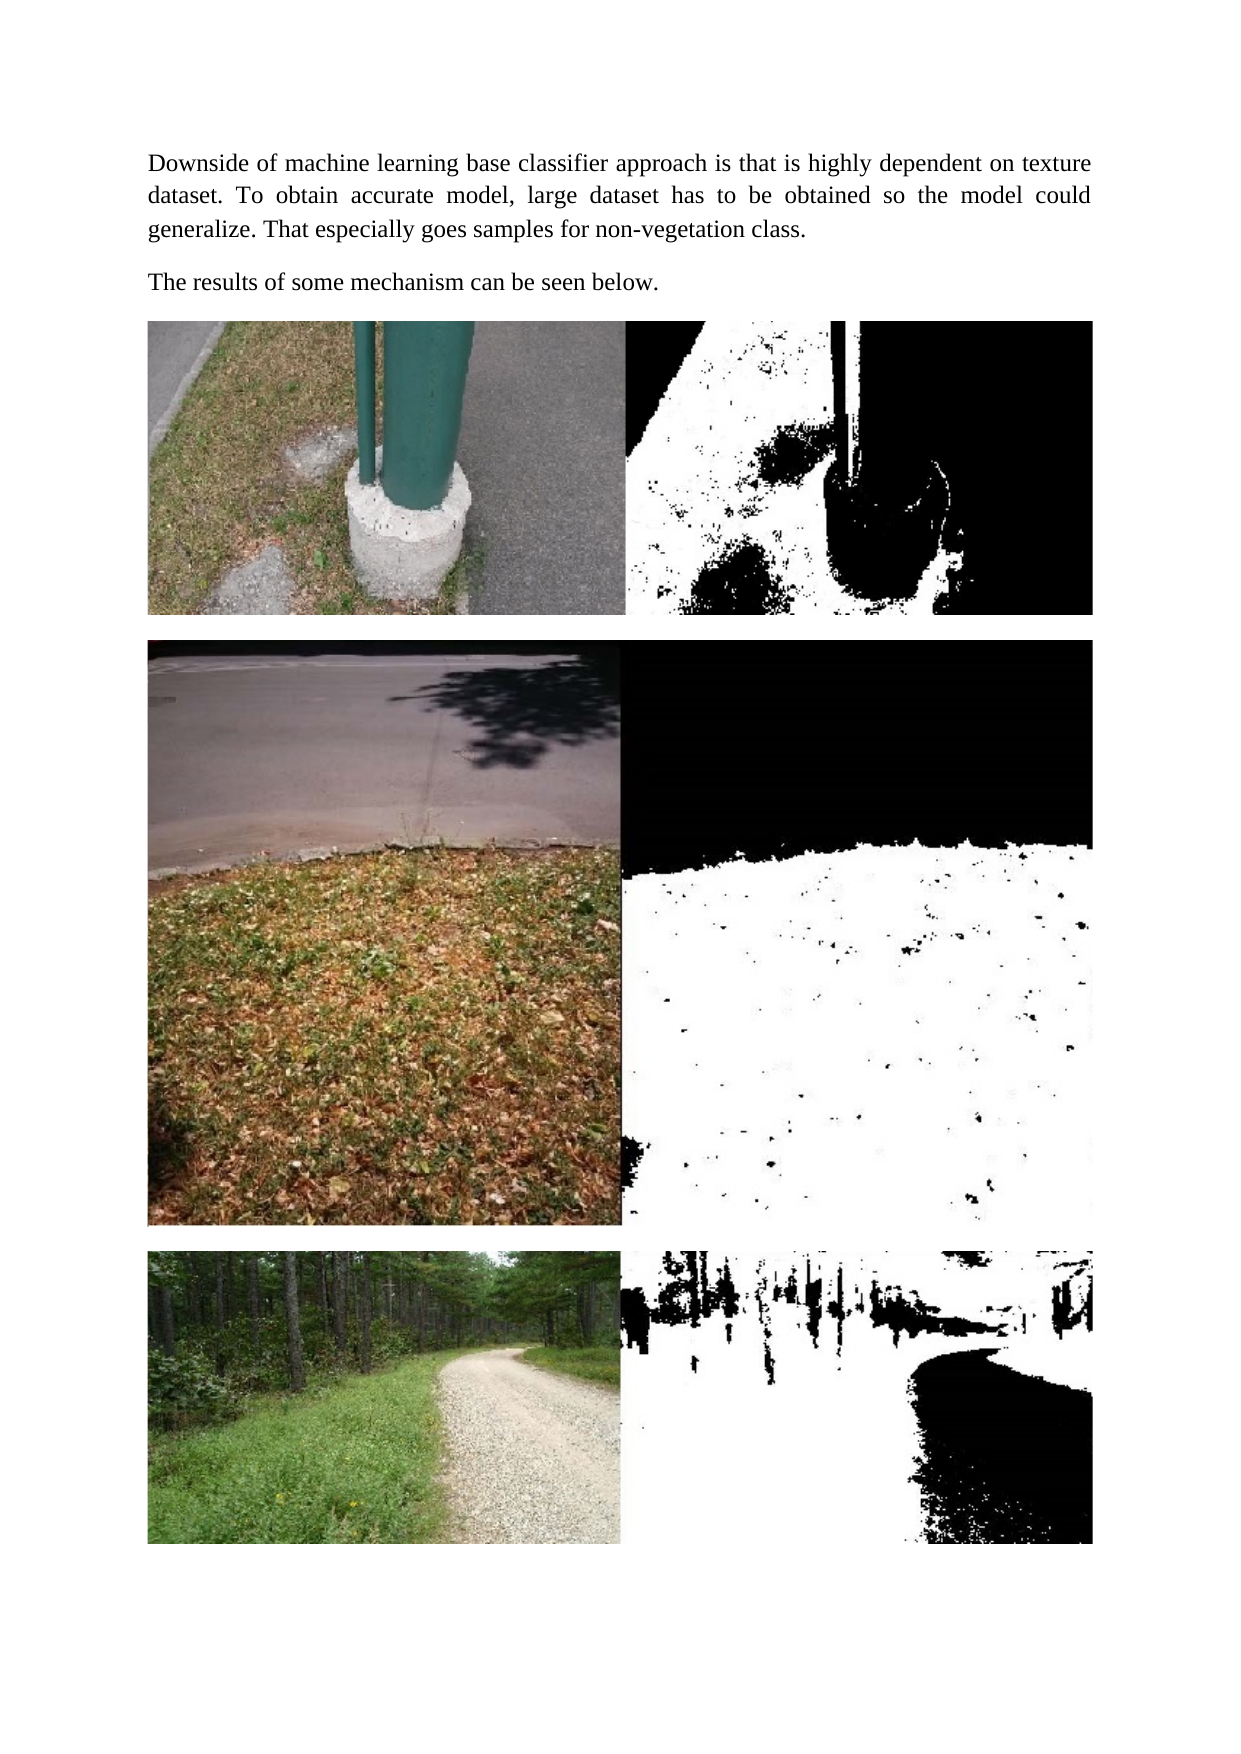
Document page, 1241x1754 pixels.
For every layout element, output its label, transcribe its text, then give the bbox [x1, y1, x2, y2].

picture [147, 1251, 1093, 1544]
picture [147, 640, 1093, 1227]
text Downside of machine learning base classifier approach is that is highly dependent on texture dataset. To obtain accurate model, large dataset has to be obtained so the model could generalize. That especially goes samples for non-vegetation class. [148, 148, 1093, 242]
picture [147, 321, 1093, 615]
text The results of some mechanism can be seen below. [148, 267, 1093, 296]
